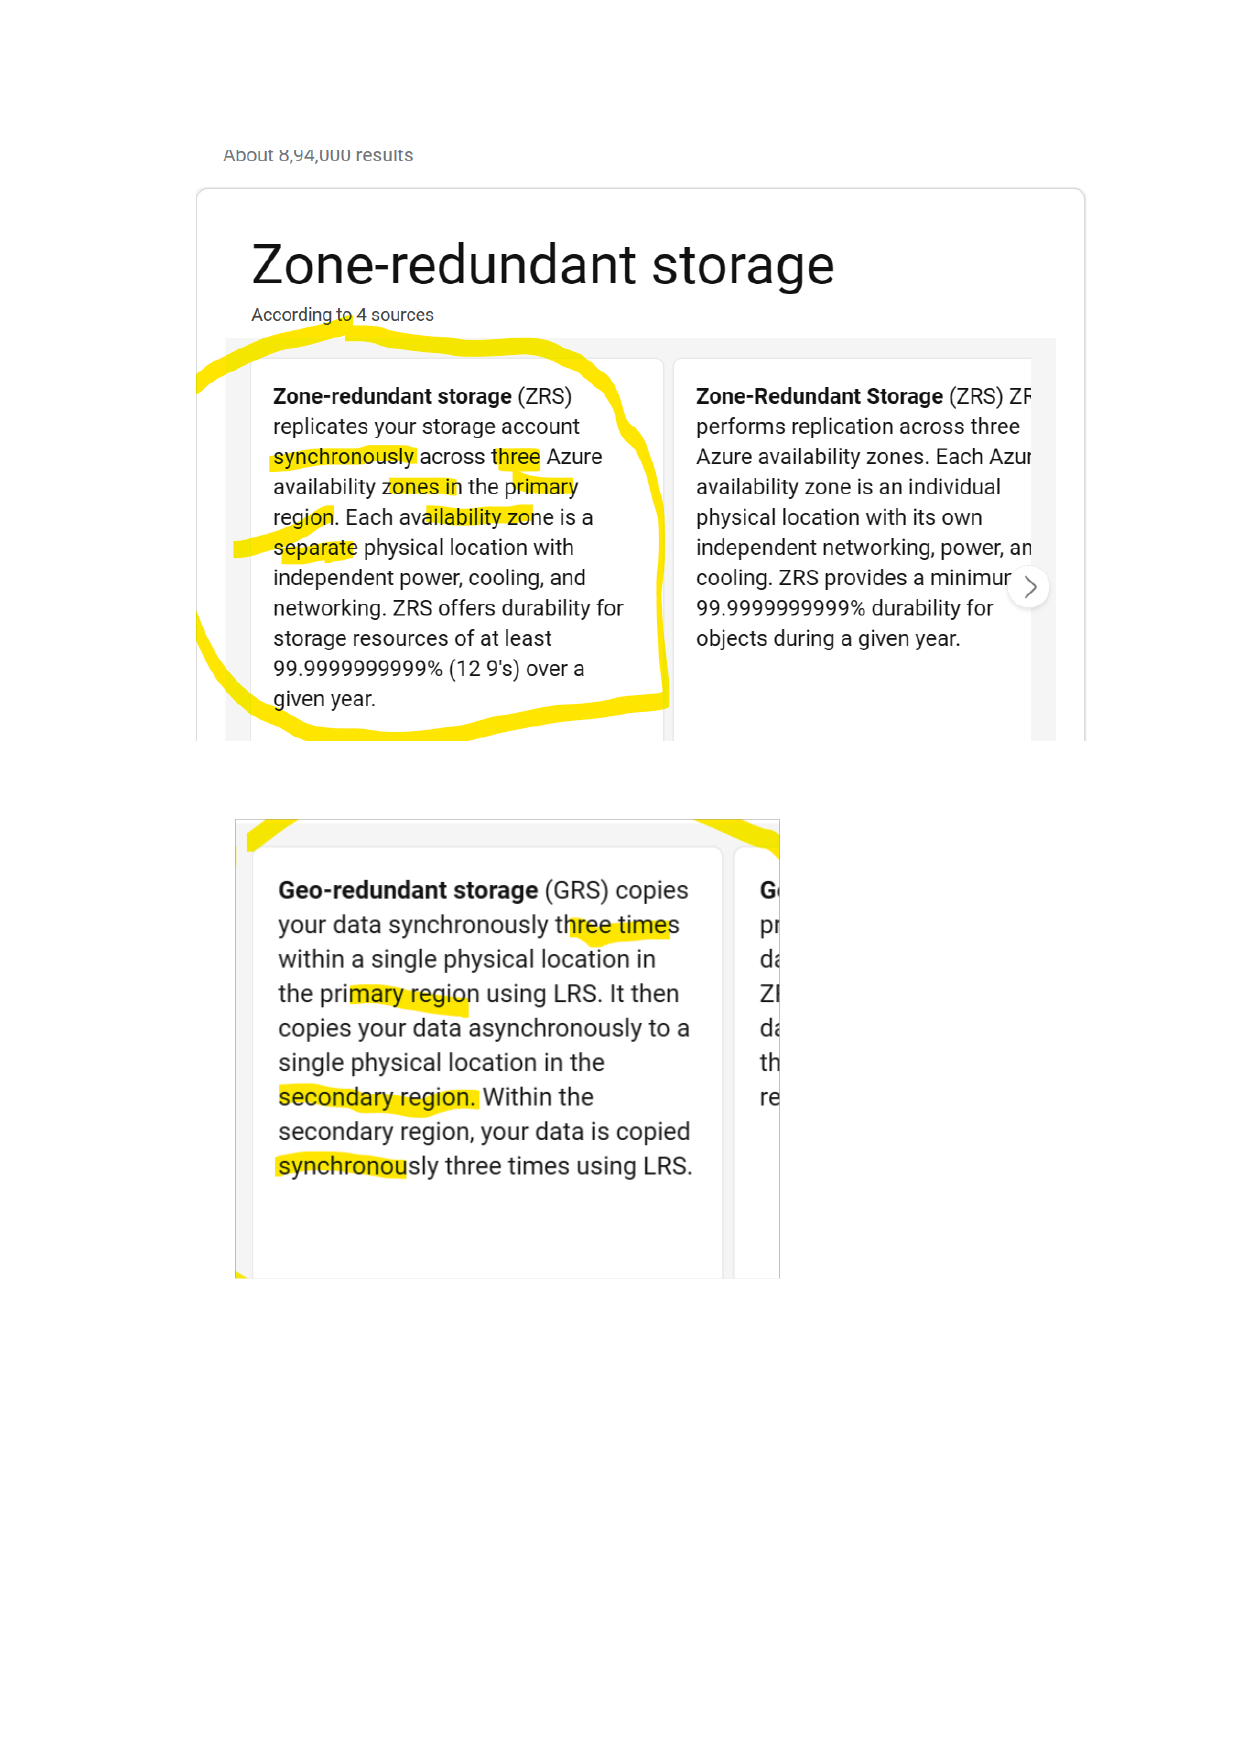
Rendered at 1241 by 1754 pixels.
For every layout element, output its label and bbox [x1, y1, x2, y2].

picture [150, 150, 1091, 749]
picture [150, 767, 867, 1350]
